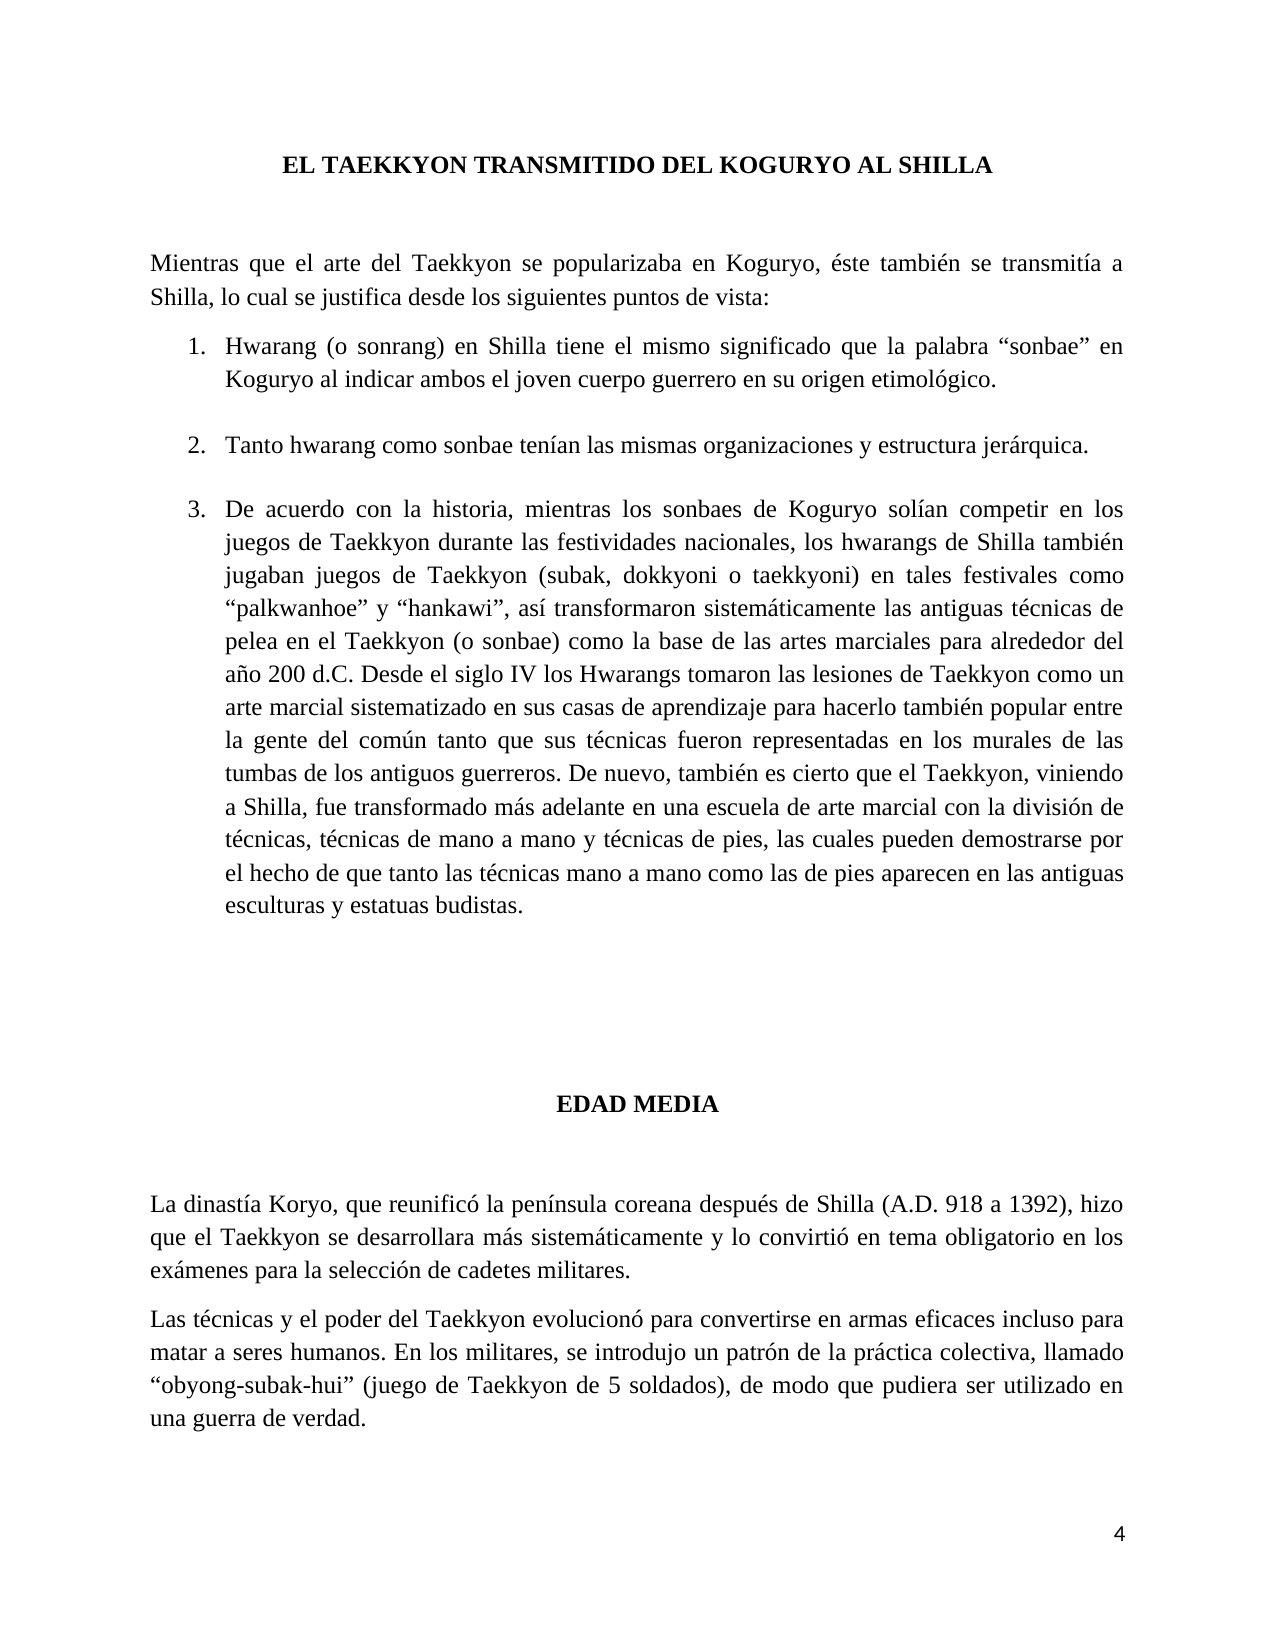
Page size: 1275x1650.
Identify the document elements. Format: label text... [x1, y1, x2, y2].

list Hwarang (o sonrang) en Shilla tiene el mismo significado que la palabra “sonbae” en Koguryo al indicar ambos el joven cuerpo guerrero en su origen etimológico. [187, 331, 1125, 393]
text La dinastía Koryo, que reunificó la península coreana después de Shilla (A.D. 918 a 1392), hizo que el Taekkyon se desarrollara más sistemáticamente y lo convirtió en tema obligatorio en los exámenes para la selección de cadetes militares. [150, 1189, 1125, 1283]
text Las técnicas y el poder del Taekkyon evolucionó para convertirse en armas eficaces incluso para matar a seres humanos. En los militares, se introdujo un patrón de la práctica colectiva, llamado “obyong-subak-hui” (juego de Taekkyon de 5 soldados), de modo que pudiera ser utilizado en una guerra de verdad. [150, 1304, 1125, 1432]
text EL TAEKKYON TRANSMITIDO DEL KOGURYO AL SHILLA [150, 150, 1125, 179]
list De acuerdo con la historia, mientras los sonbaes de Koguryo solían competir en los juegos de Taekkyon durante las festividades nacionales, los hwarangs de Shilla también jugaban juegos de Taekkyon (subak, dokkyoni o taekkyoni) en tales festivales como “palkwanhoe” y “hankawi”, así transformaron sistemáticamente las antiguas técnicas de pelea en el Taekkyon (o sonbae) como la base de las artes marciales para alrededor del año 200 d.C. Desde el siglo IV los Hwarangs tomaron las lesiones de Taekkyon como un arte marcial sistematizado en sus casas de aprendizaje para hacerlo también popular entre la gente del común tanto que sus técnicas fueron representadas en los murales de las tumbas de los antiguos guerreros. De nuevo, también es cierto que el Taekkyon, viniendo a Shilla, fue transformado más adelante en una escuela de arte marcial con la división de técnicas, técnicas de mano a mano y técnicas de pies, las cuales pueden demostrarse por el hecho de que tanto las técnicas mano a mano como las de pies aparecen en las antiguas esculturas y estatuas budistas. [187, 494, 1125, 919]
text Mientras que el arte del Taekkyon se popularizaba en Koguryo, éste también se transmitía a Shilla, lo cual se justifica desde los siguientes puntos de vista: [150, 248, 1125, 310]
text EDAD MEDIA [150, 1089, 1125, 1118]
list Tanto hwarang como sonbae tenían las mismas organizaciones y estructura jerárquica. [187, 430, 1125, 459]
